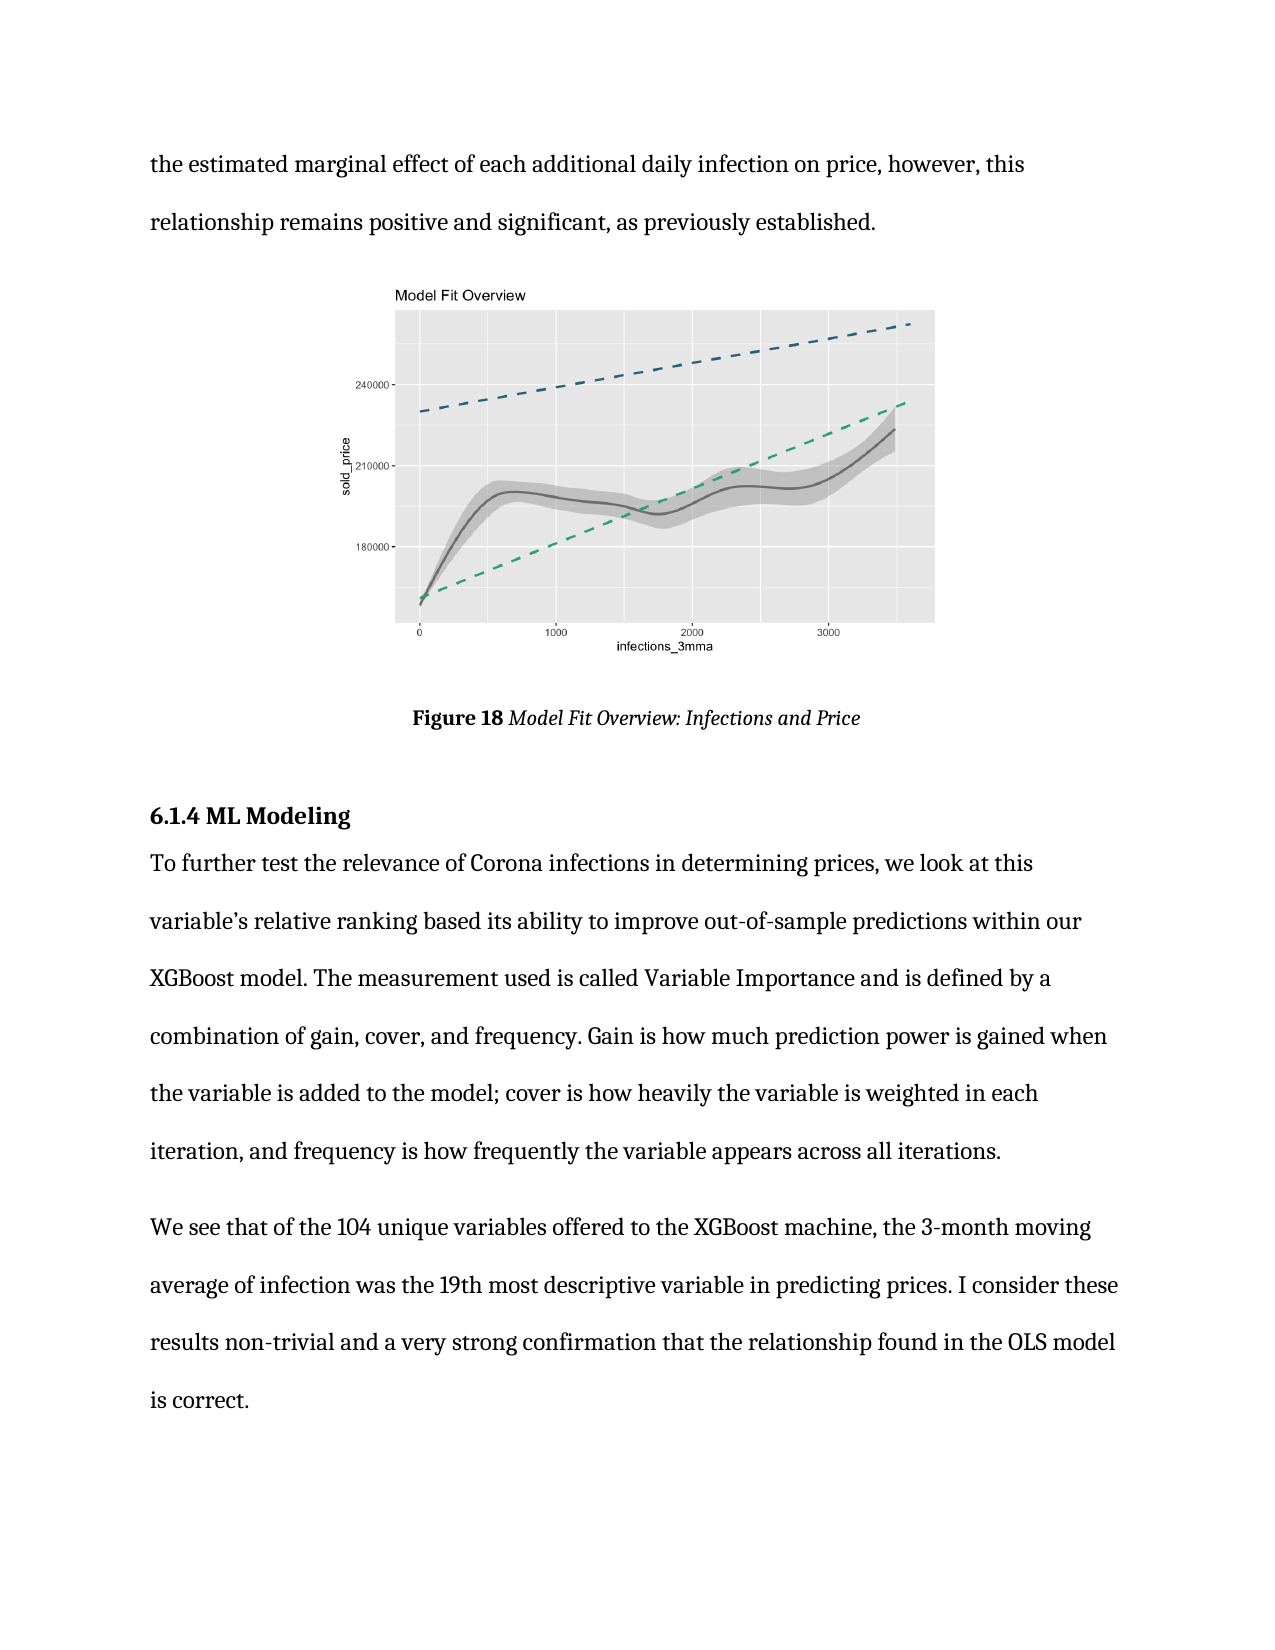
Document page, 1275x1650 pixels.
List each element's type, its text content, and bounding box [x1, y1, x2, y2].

text To further test the relevance of Corona infections in determining prices, we look at this variable’s relative ranking based its ability to improve out-of-sample predictions within our XGBoost model. The measurement used is called Variable Importance and is defined by a combination of gain, cover, and frequency. Gain is how much prediction power is gained when the variable is added to the model; cover is how heavily the variable is weighted in each iteration, and frequency is how frequently the variable appears across all iterations. [150, 849, 1125, 1166]
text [150, 150, 1125, 236]
text We see that of the 104 unique variables offered to the XGBoost machine, the 3-month moving average of infection was the 19th most descriptive variable in predicting prices. I consider these results non-trivial and a very strong confirmation that the relationship found in the OLS model is correct. [150, 1213, 1125, 1414]
picture [334, 283, 941, 659]
subtitle 6.1.4 ML Modeling [150, 802, 1125, 831]
text Figure 18 Model Fit Overview: Infections and Price [150, 706, 1125, 731]
